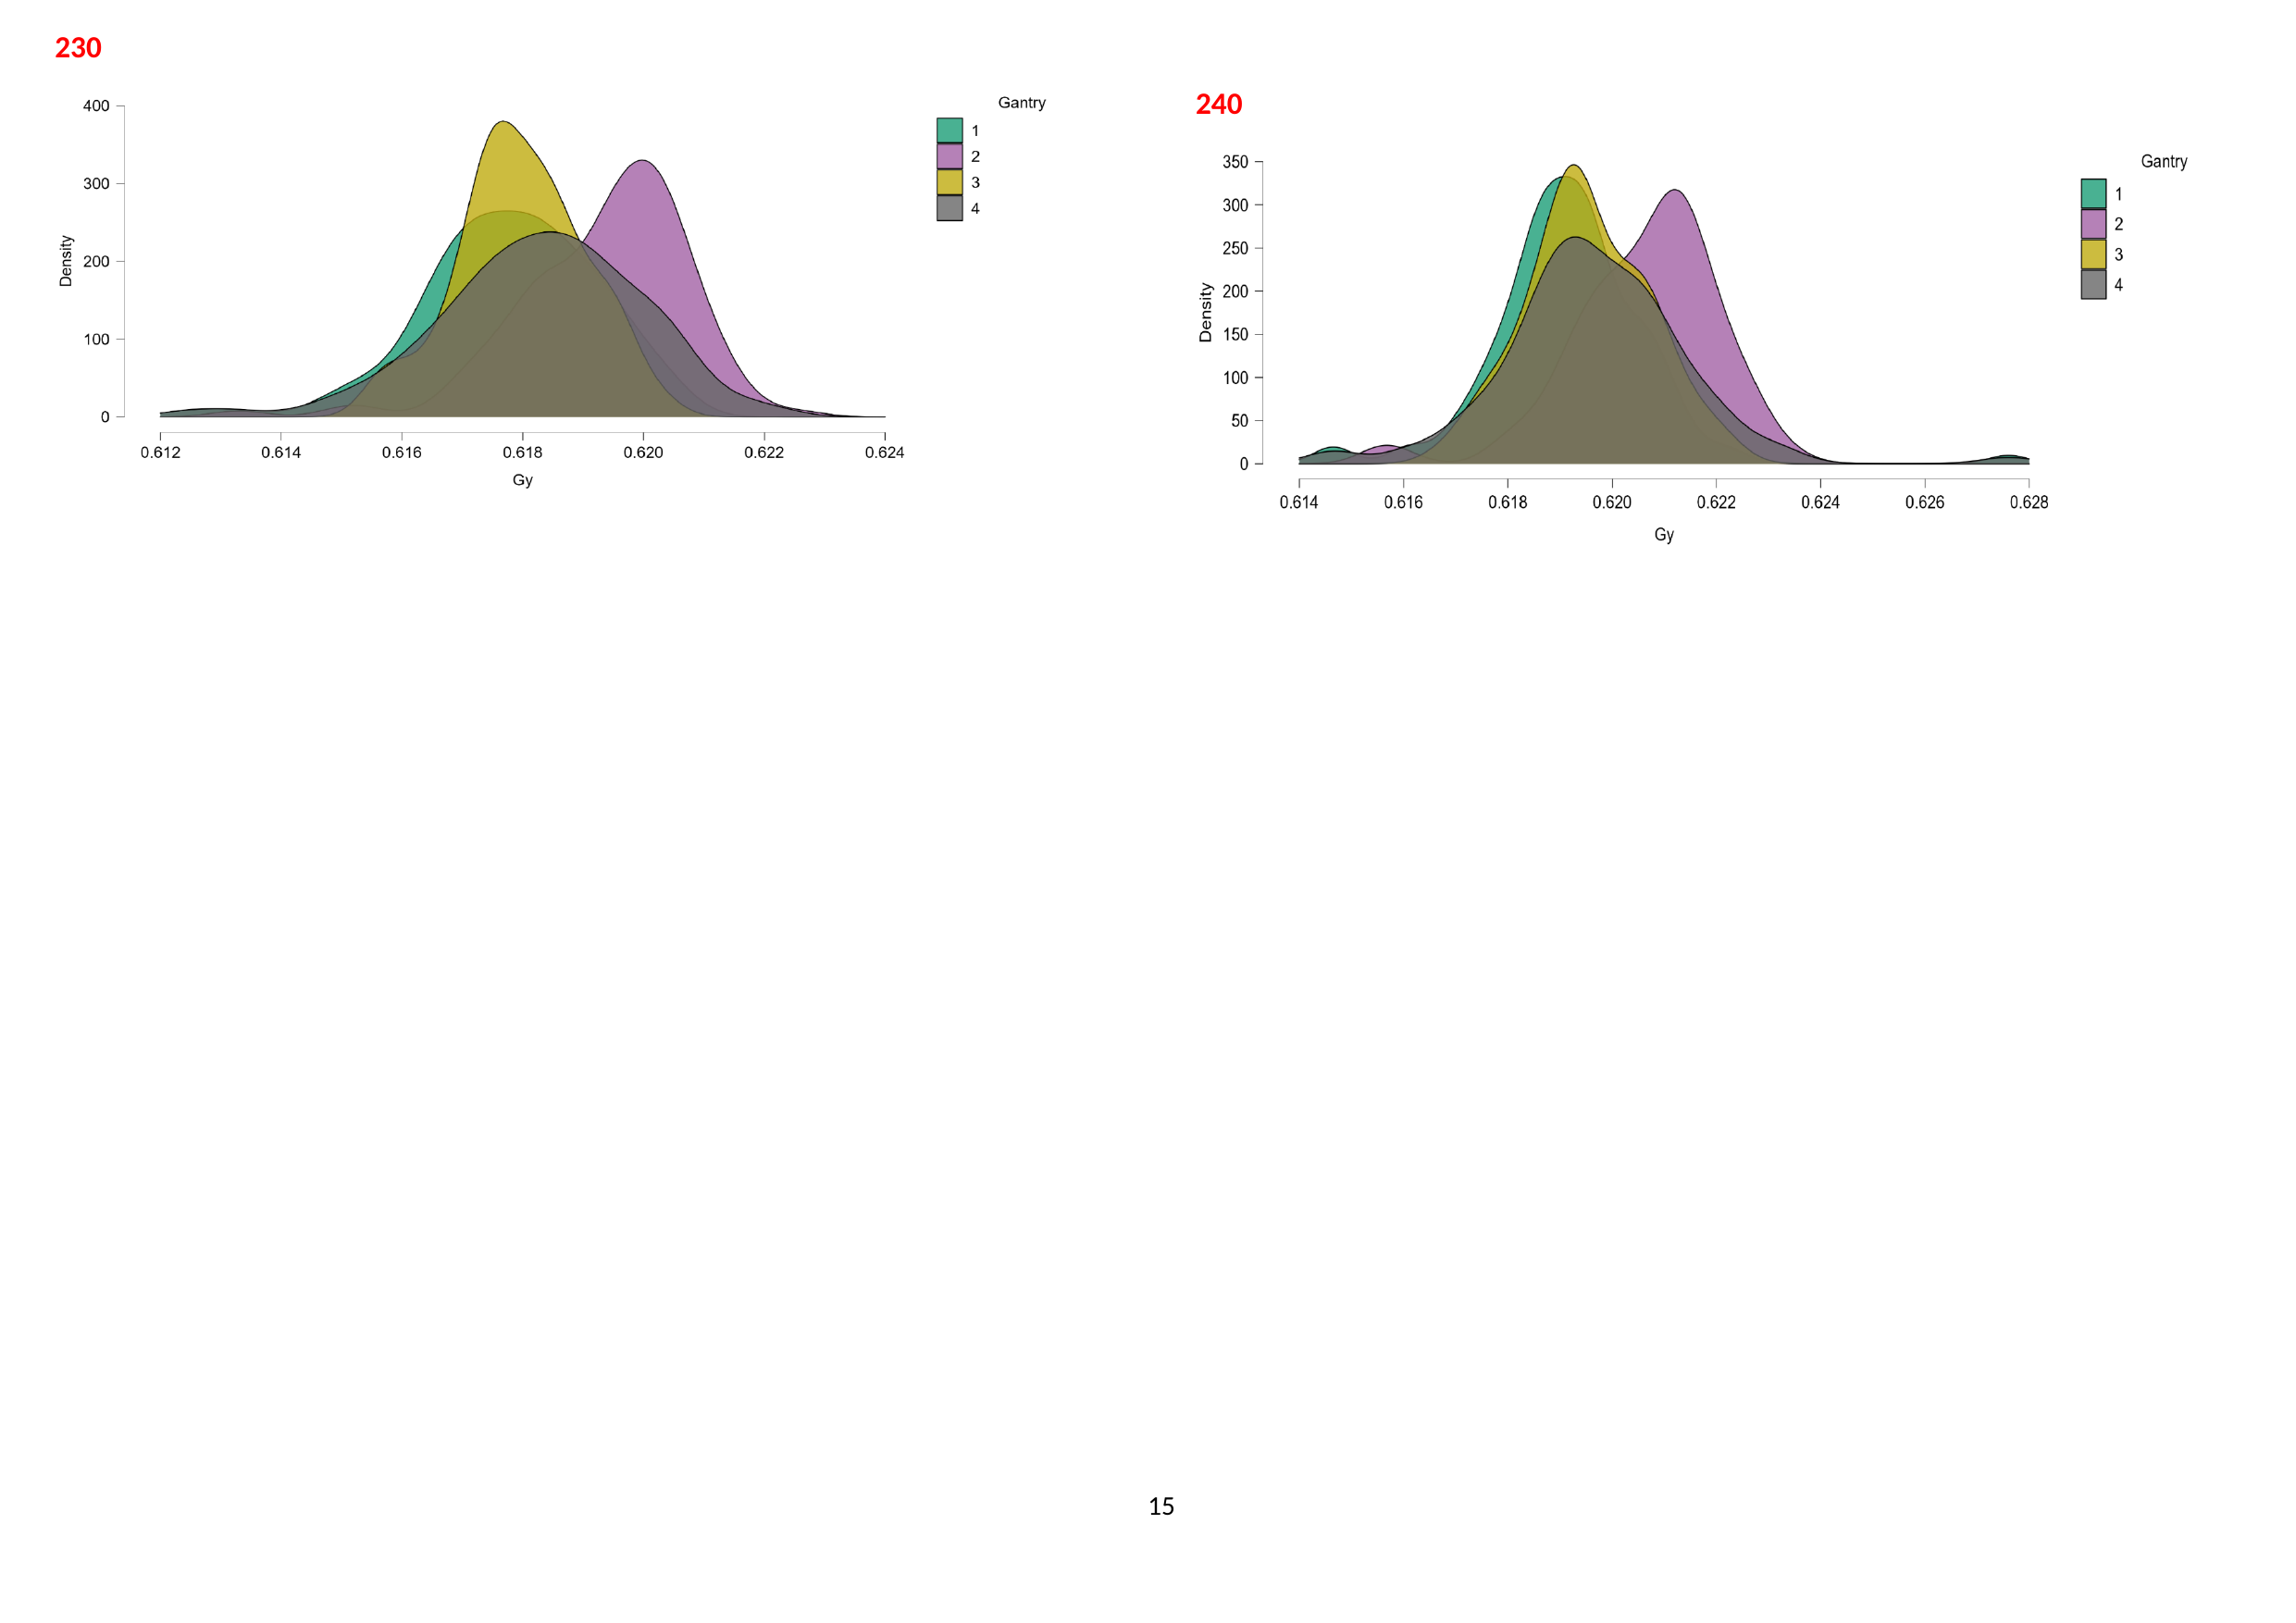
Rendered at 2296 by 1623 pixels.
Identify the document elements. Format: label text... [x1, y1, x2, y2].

text 240 [1196, 84, 2268, 122]
picture [1195, 146, 2253, 549]
text 230 [55, 27, 1127, 65]
picture [55, 90, 1112, 492]
